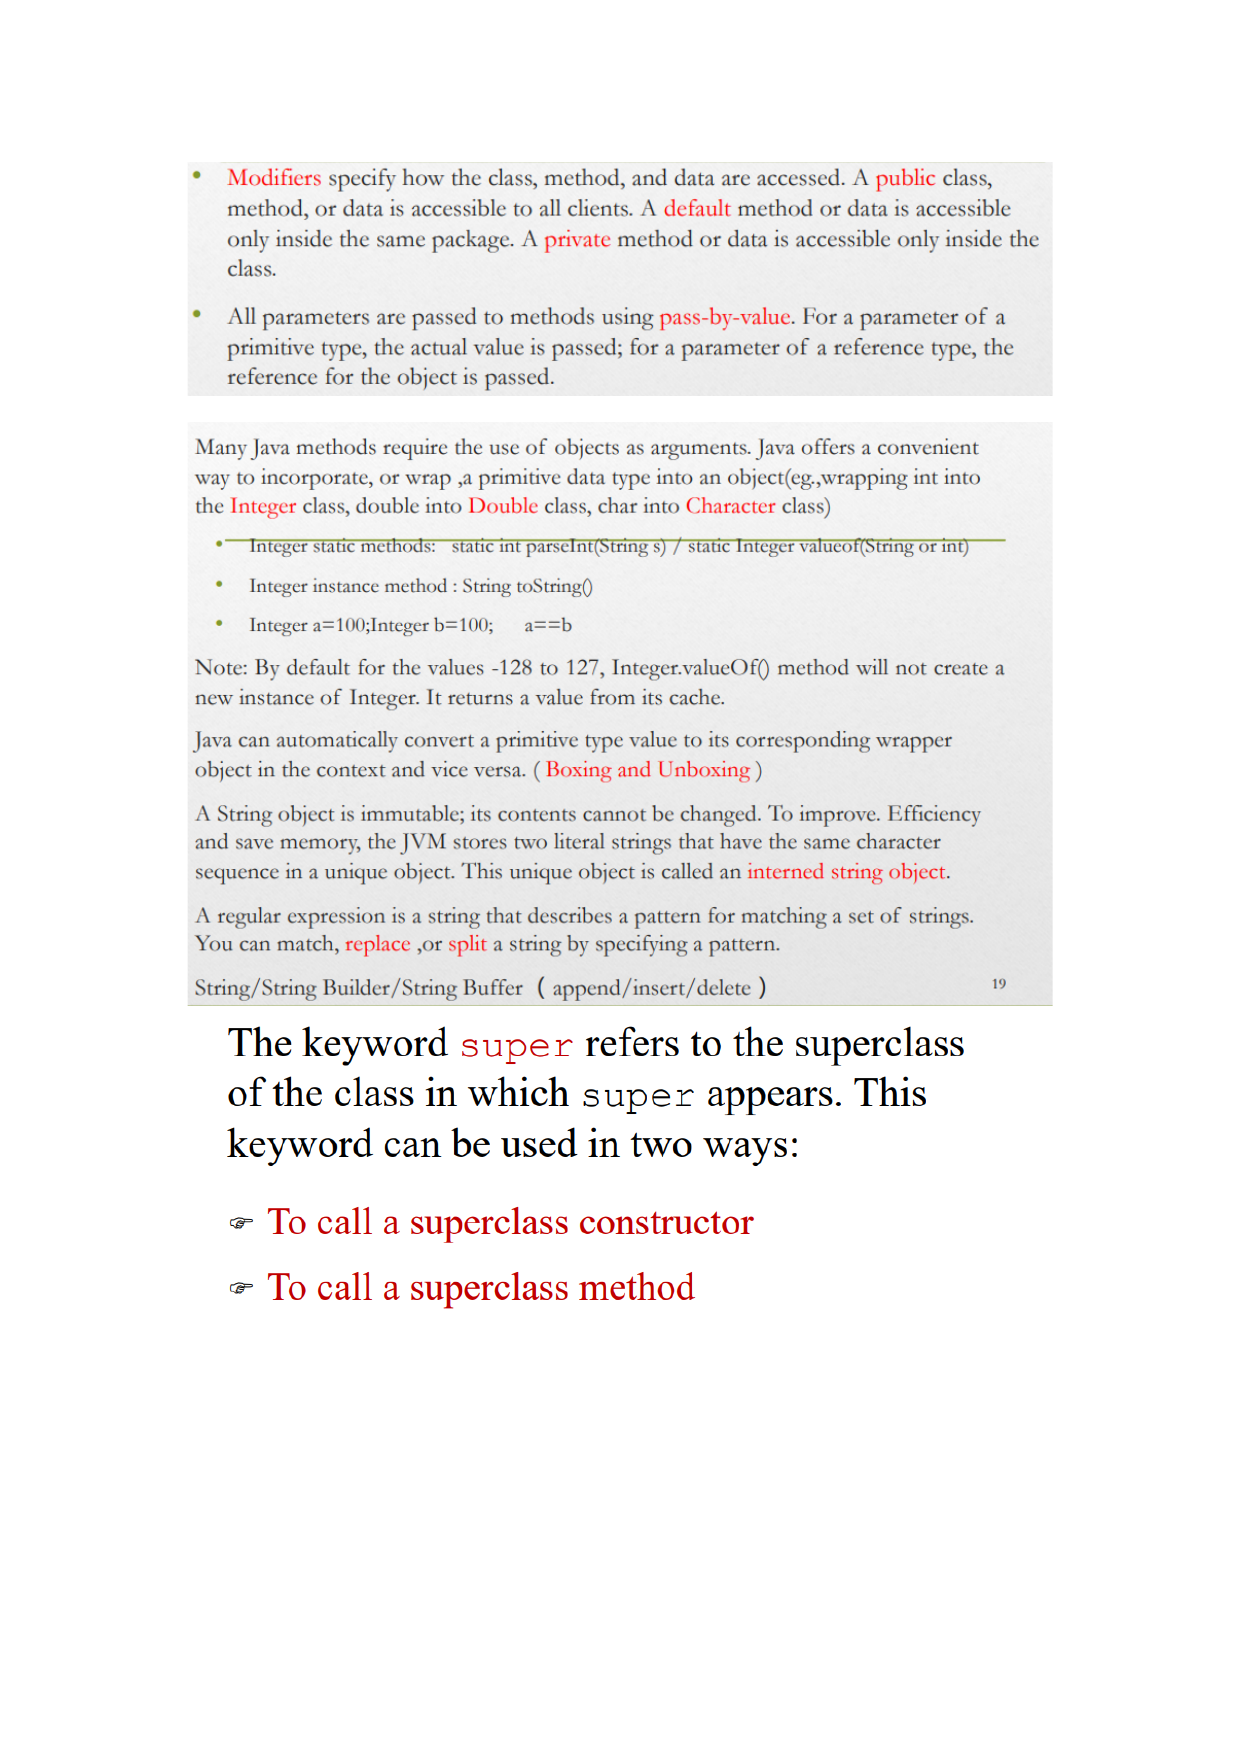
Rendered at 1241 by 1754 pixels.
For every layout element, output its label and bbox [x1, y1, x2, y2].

picture [187, 162, 1053, 396]
picture [187, 422, 1053, 1006]
picture [187, 1007, 1053, 1321]
